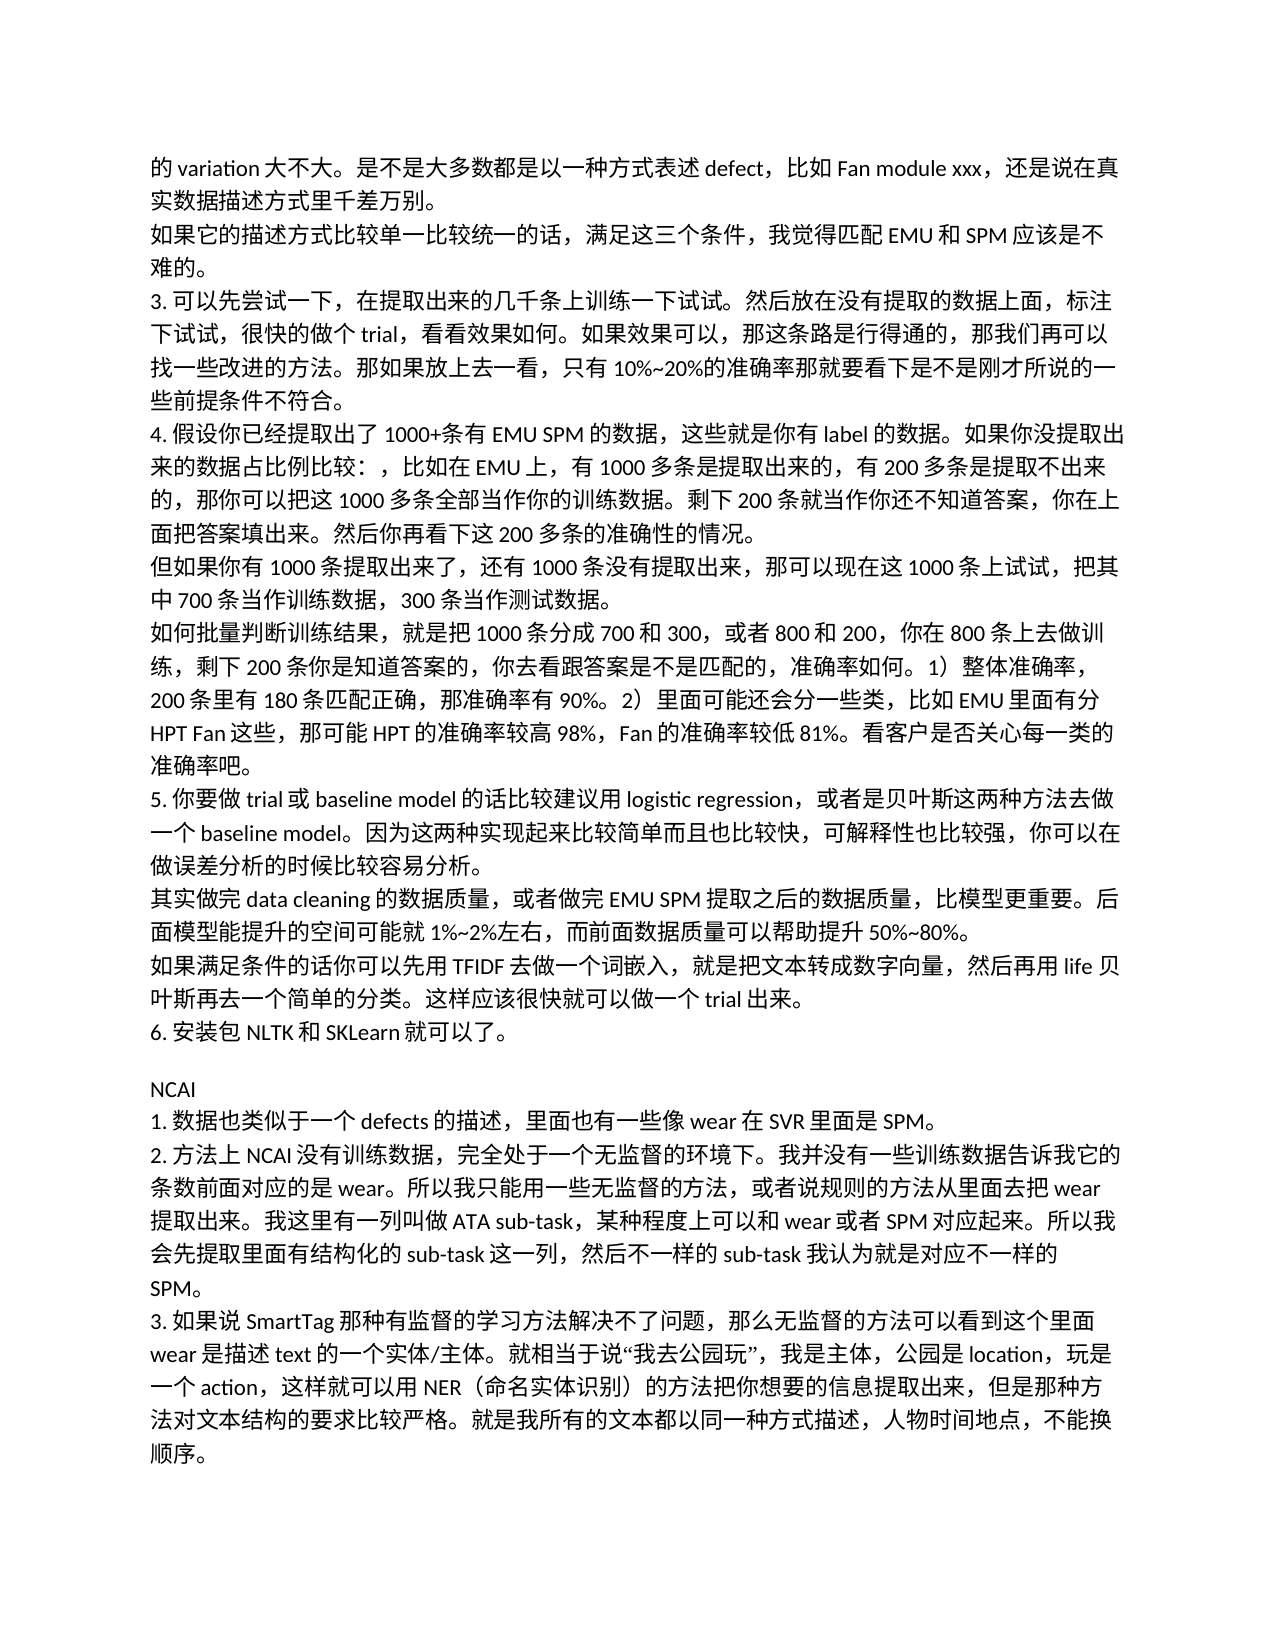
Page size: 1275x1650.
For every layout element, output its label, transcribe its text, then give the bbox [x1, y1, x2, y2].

text 如何批量判断训练结果，就是把1000条分成700和300，或者800和200，你在800条上去做训练，剩下200条你是知道答案的，你去看跟答案是不是匹配的，准确率如何。1）整体准确率，200条里有180条匹配正确，那准确率有90%。2）里面可能还会分一些类，比如EMU里面有分HPT Fan这些，那可能HPT的准确率较高98%，Fan的准确率较低81%。看客户是否关心每一类的准确率吧。 [150, 615, 1125, 781]
text 3. 如果说SmartTag那种有监督的学习方法解决不了问题，那么无监督的方法可以看到这个里面wear是描述text的一个实体/主体。就相当于说“我去公园玩”，我是主体，公园是location，玩是一个action，这样就可以用NER（命名实体识别）的方法把你想要的信息提取出来，但是那种方法对文本结构的要求比较严格。就是我所有的文本都以同一种方式描述，人物时间地点，不能换顺序。 [150, 1303, 1125, 1469]
text 但如果你有1000条提取出来了，还有1000条没有提取出来，那可以现在这1000条上试试，把其中700条当作训练数据，300条当作测试数据。 [150, 549, 1125, 615]
text 其实做完data cleaning的数据质量，或者做完EMU SPM提取之后的数据质量，比模型更重要。后面模型能提升的空间可能就1%~2%左右，而前面数据质量可以帮助提升50%~80%。 [150, 881, 1125, 947]
text 3. 可以先尝试一下，在提取出来的几千条上训练一下试试。然后放在没有提取的数据上面，标注下试试，很快的做个trial，看看效果如何。如果效果可以，那这条路是行得通的，那我们再可以找一些改进的方法。那如果放上去一看，只有10%~20%的准确率那就要看下是不是刚才所说的一些前提条件不符合。 [150, 283, 1125, 416]
text 如果满足条件的话你可以先用TFIDF去做一个词嵌入，就是把文本转成数字向量，然后再用life 贝叶斯再去一个简单的分类。这样应该很快就可以做一个trial出来。 [150, 947, 1125, 1014]
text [150, 150, 1125, 216]
text 4. 假设你已经提取出了1000+条有EMU SPM 的数据，这些就是你有label的数据。如果你没提取出来的数据占比例比较：，比如在EMU上，有1000多条是提取出来的，有200多条是提取不出来的，那你可以把这1000多条全部当作你的训练数据。剩下200条就当作你还不知道答案，你在上面把答案填出来。然后你再看下这200多条的准确性的情况。 [150, 416, 1125, 549]
text 1. 数据也类似于一个defects的描述，里面也有一些像wear在SVR里面是SPM。 [150, 1103, 1125, 1136]
text NCAI [150, 1075, 1125, 1103]
text 6. 安装包NLTK和SKLearn就可以了。 [150, 1014, 1125, 1047]
text 5. 你要做trial或baseline model的话比较建议用logistic regression，或者是贝叶斯这两种方法去做一个baseline model。因为这两种实现起来比较简单而且也比较快，可解释性也比较强，你可以在做误差分析的时候比较容易分析。 [150, 781, 1125, 881]
text 2. 方法上NCAI没有训练数据，完全处于一个无监督的环境下。我并没有一些训练数据告诉我它的条数前面对应的是wear。所以我只能用一些无监督的方法，或者说规则的方法从里面去把wear提取出来。我这里有一列叫做ATA sub-task，某种程度上可以和wear或者SPM对应起来。所以我会先提取里面有结构化的sub-task这一列，然后不一样的sub-task我认为就是对应不一样的SPM。 [150, 1136, 1125, 1303]
text 如果它的描述方式比较单一比较统一的话，满足这三个条件，我觉得匹配EMU和SPM应该是不难的。 [150, 216, 1125, 283]
